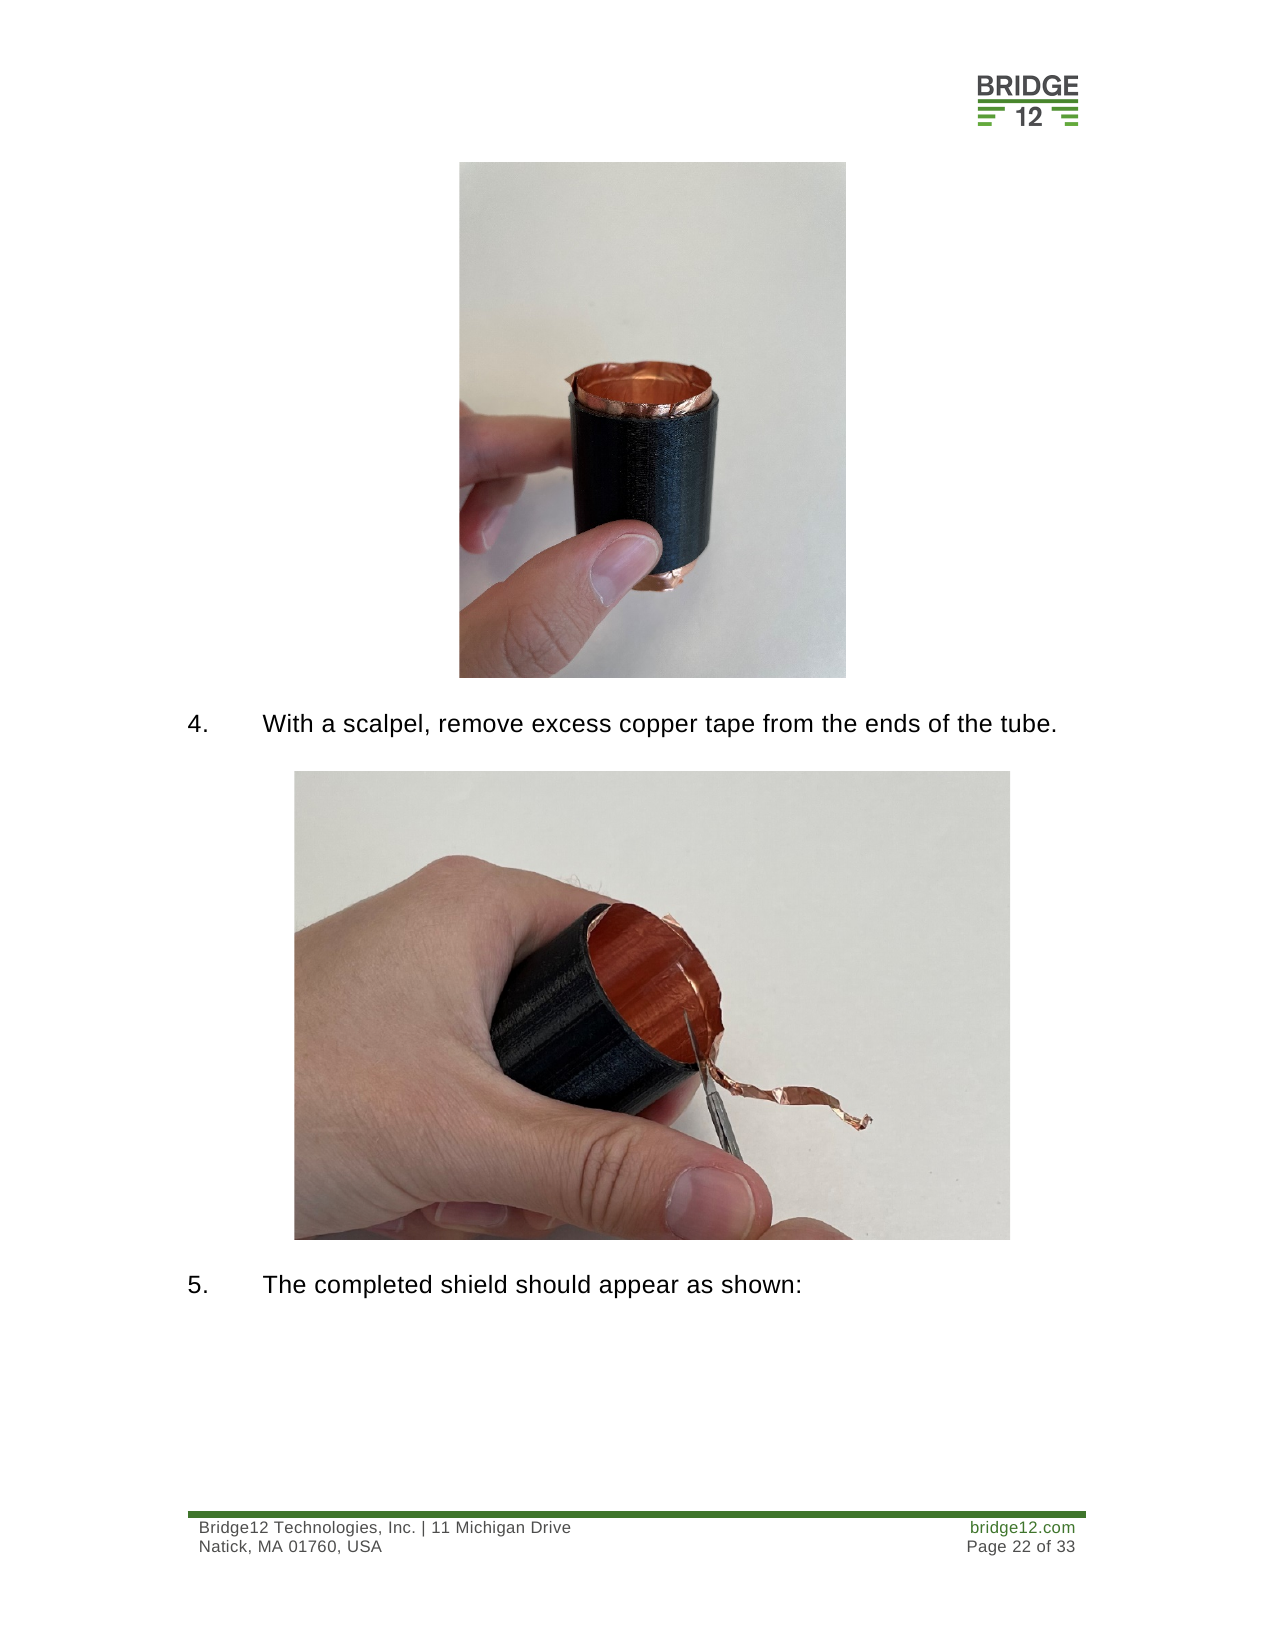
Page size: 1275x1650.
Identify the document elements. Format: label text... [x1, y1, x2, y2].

list With a scalpel, remove excess copper tape from the ends of the tube. [187, 708, 1087, 737]
picture [977, 75, 1079, 126]
picture [459, 162, 846, 678]
list The completed shield should appear as shown: [187, 1271, 1087, 1299]
picture [294, 771, 1011, 1240]
